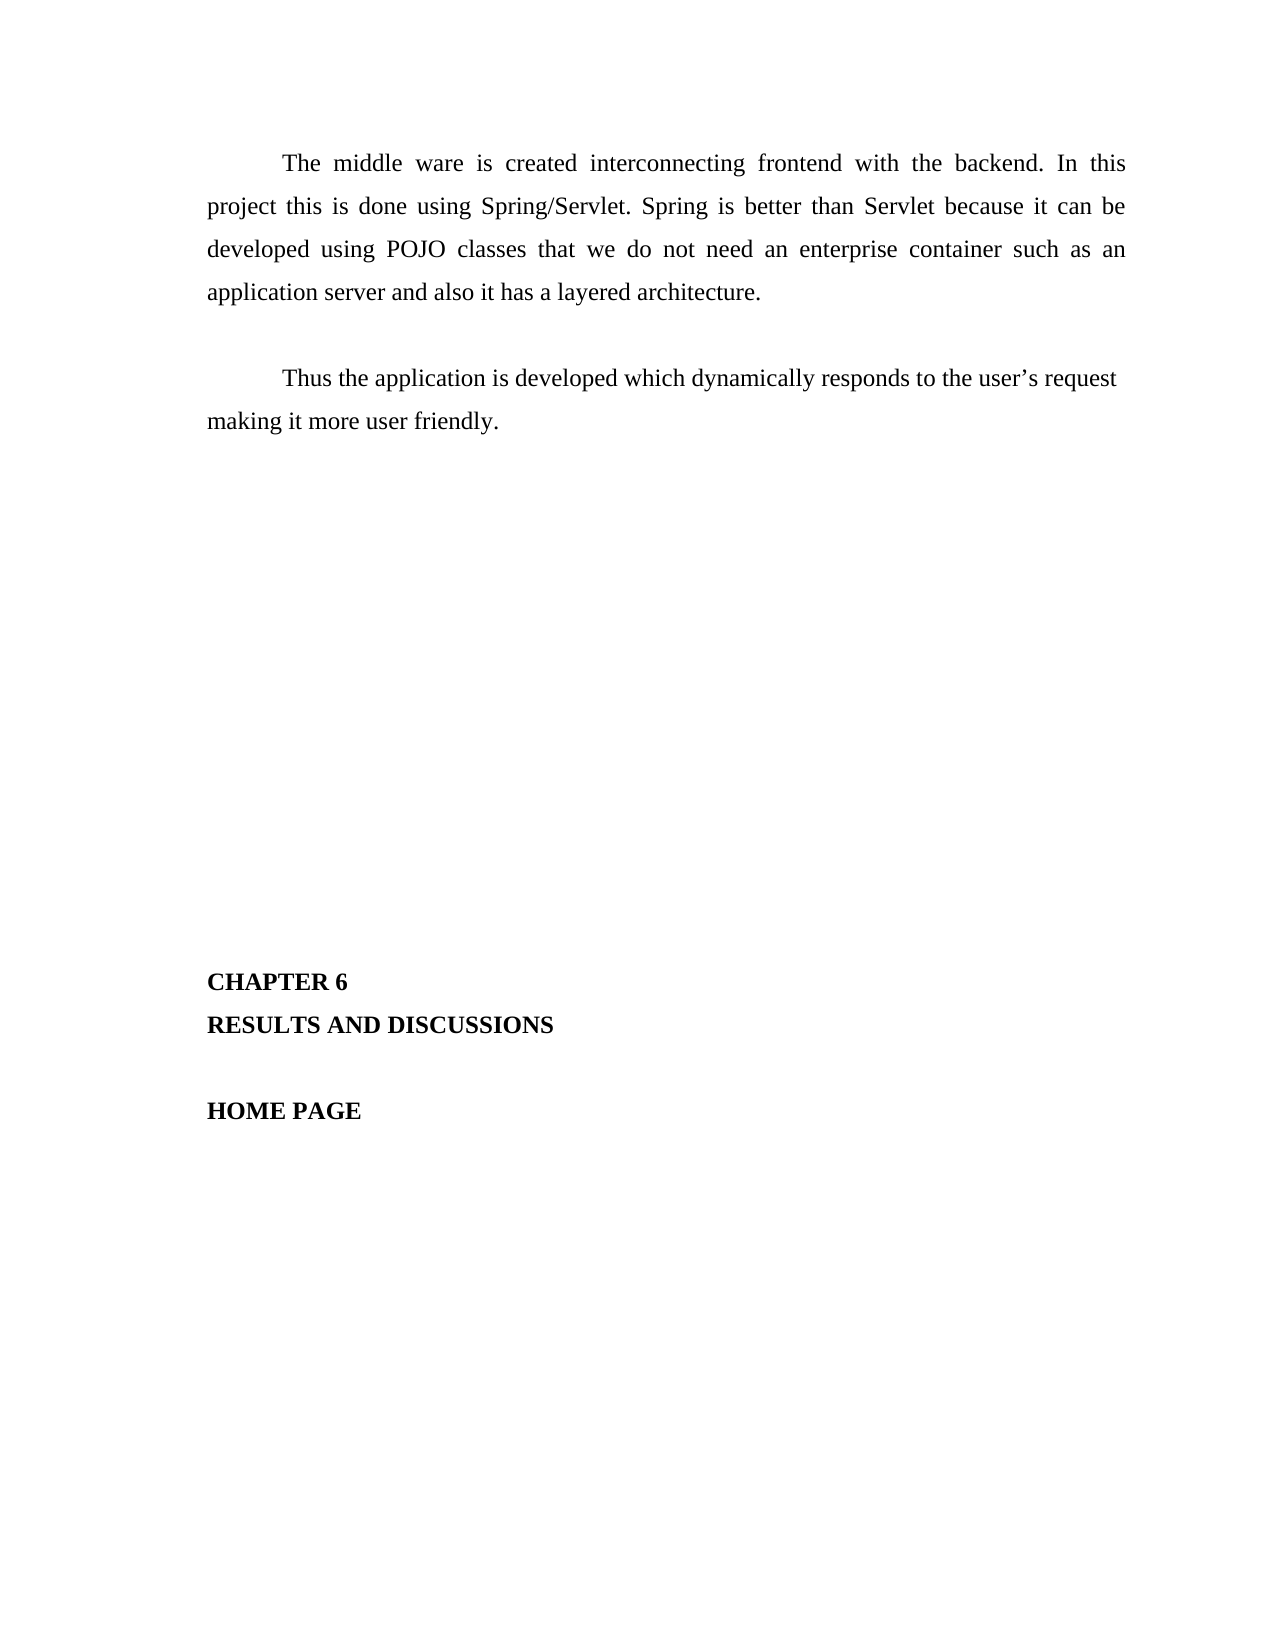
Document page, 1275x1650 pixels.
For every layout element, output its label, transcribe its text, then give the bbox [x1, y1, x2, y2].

text RESULTS AND DISCUSSIONS [207, 1010, 1127, 1039]
text The middle ware is created interconnecting frontend with the backend. In this project this is done using Spring/Servlet. Spring is better than Servlet because it can be developed using POJO classes that we do not need an enterprise container such as an application server and also it has a layered architecture. [207, 148, 1127, 306]
text Thus the application is developed which dynamically responds to the user’s request making it more user friendly. [207, 363, 1127, 435]
text HOME PAGE [207, 1096, 1127, 1125]
text CHAPTER 6 [207, 967, 1127, 996]
